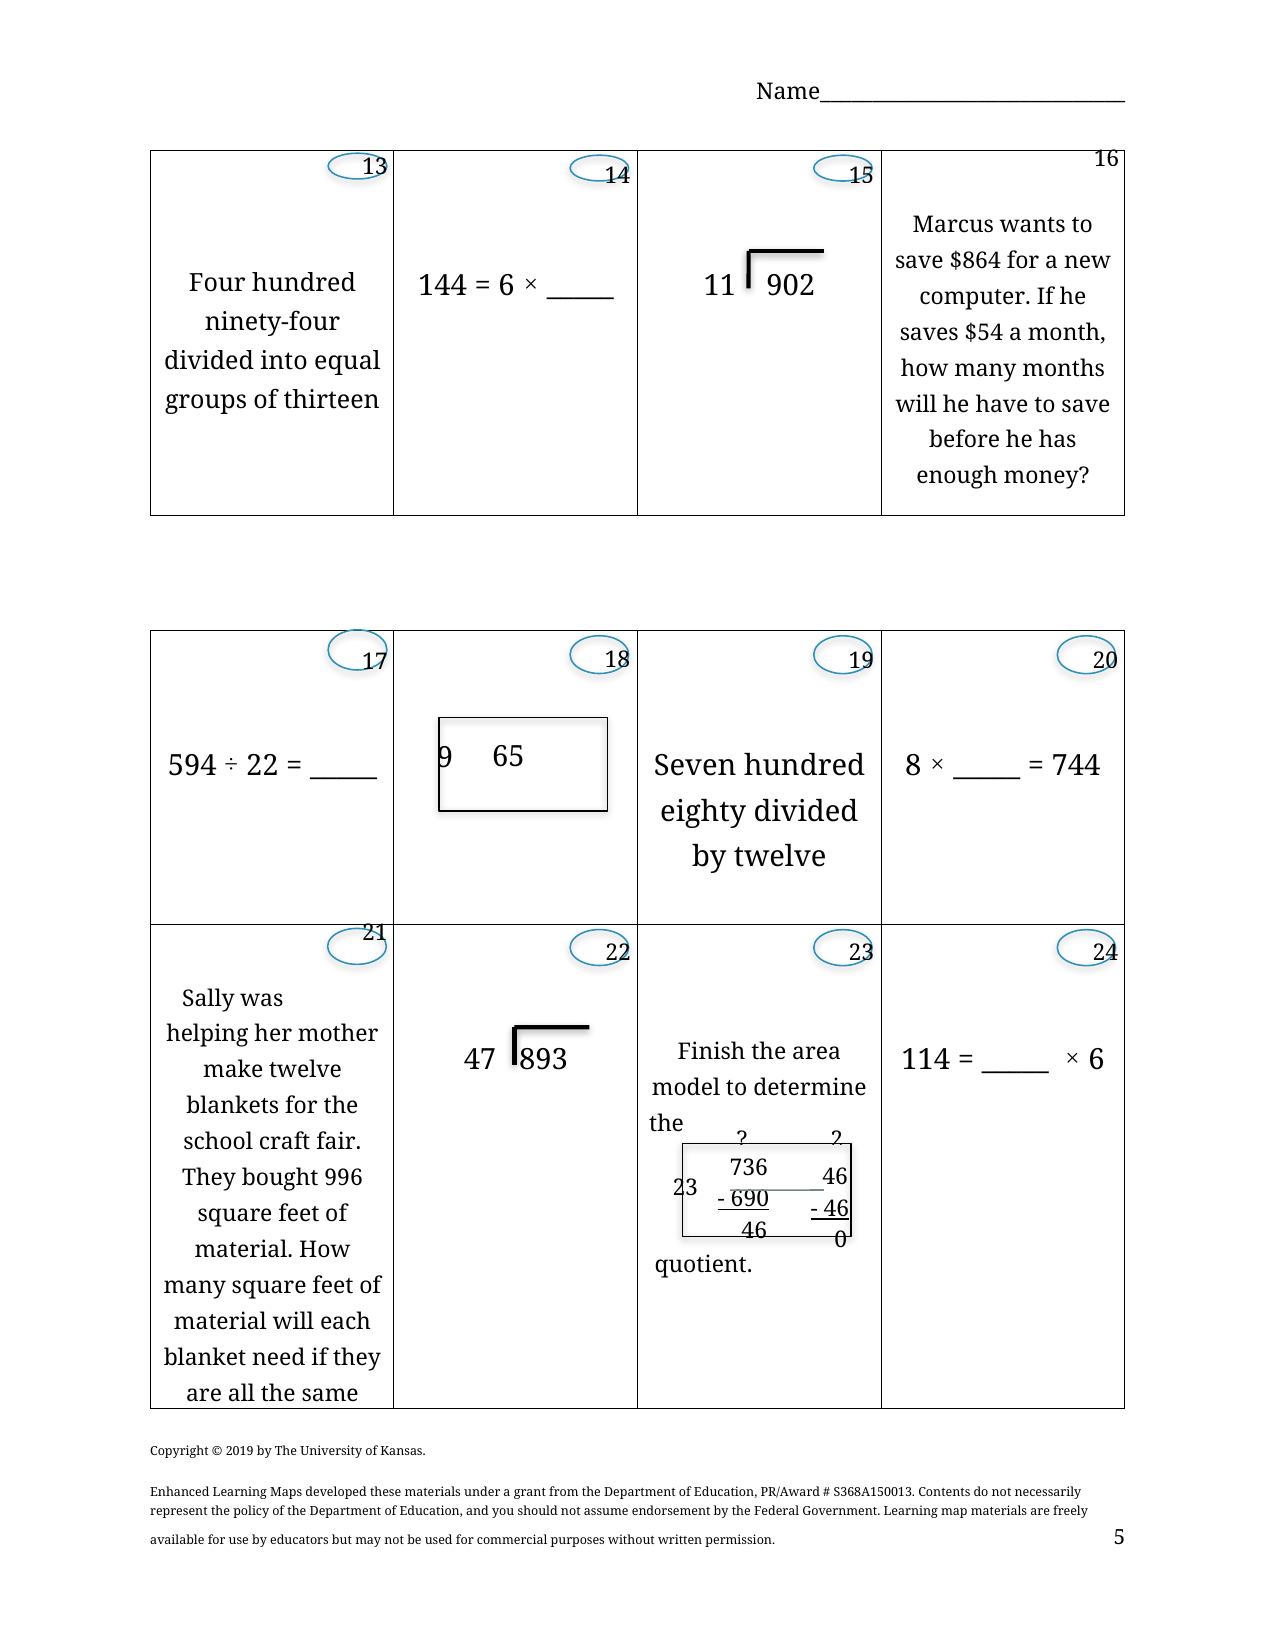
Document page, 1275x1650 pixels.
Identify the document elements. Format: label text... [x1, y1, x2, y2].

table_cell 11 902 [638, 151, 881, 515]
table_cell Marcus wants to save $864 for a new computer. If he saves $54 a month, how many months will he have to save before he has enough money? [882, 151, 1124, 515]
table_header 594 22 = _____ [151, 631, 393, 924]
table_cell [151, 925, 393, 1408]
table_cell 144 = 6 _____ [394, 151, 637, 515]
table_cell 47 893 [394, 925, 637, 1408]
table_cell Four hundred ninety-four divided into equal groups of thirteen [151, 151, 393, 515]
table_header 8 _____ = 744 [882, 631, 1124, 924]
table_header Seven hundred eighty divided by twelve [638, 631, 881, 924]
table_header [394, 631, 637, 924]
table_cell 114 = _____ 6 [882, 925, 1124, 1408]
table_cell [638, 925, 881, 1408]
